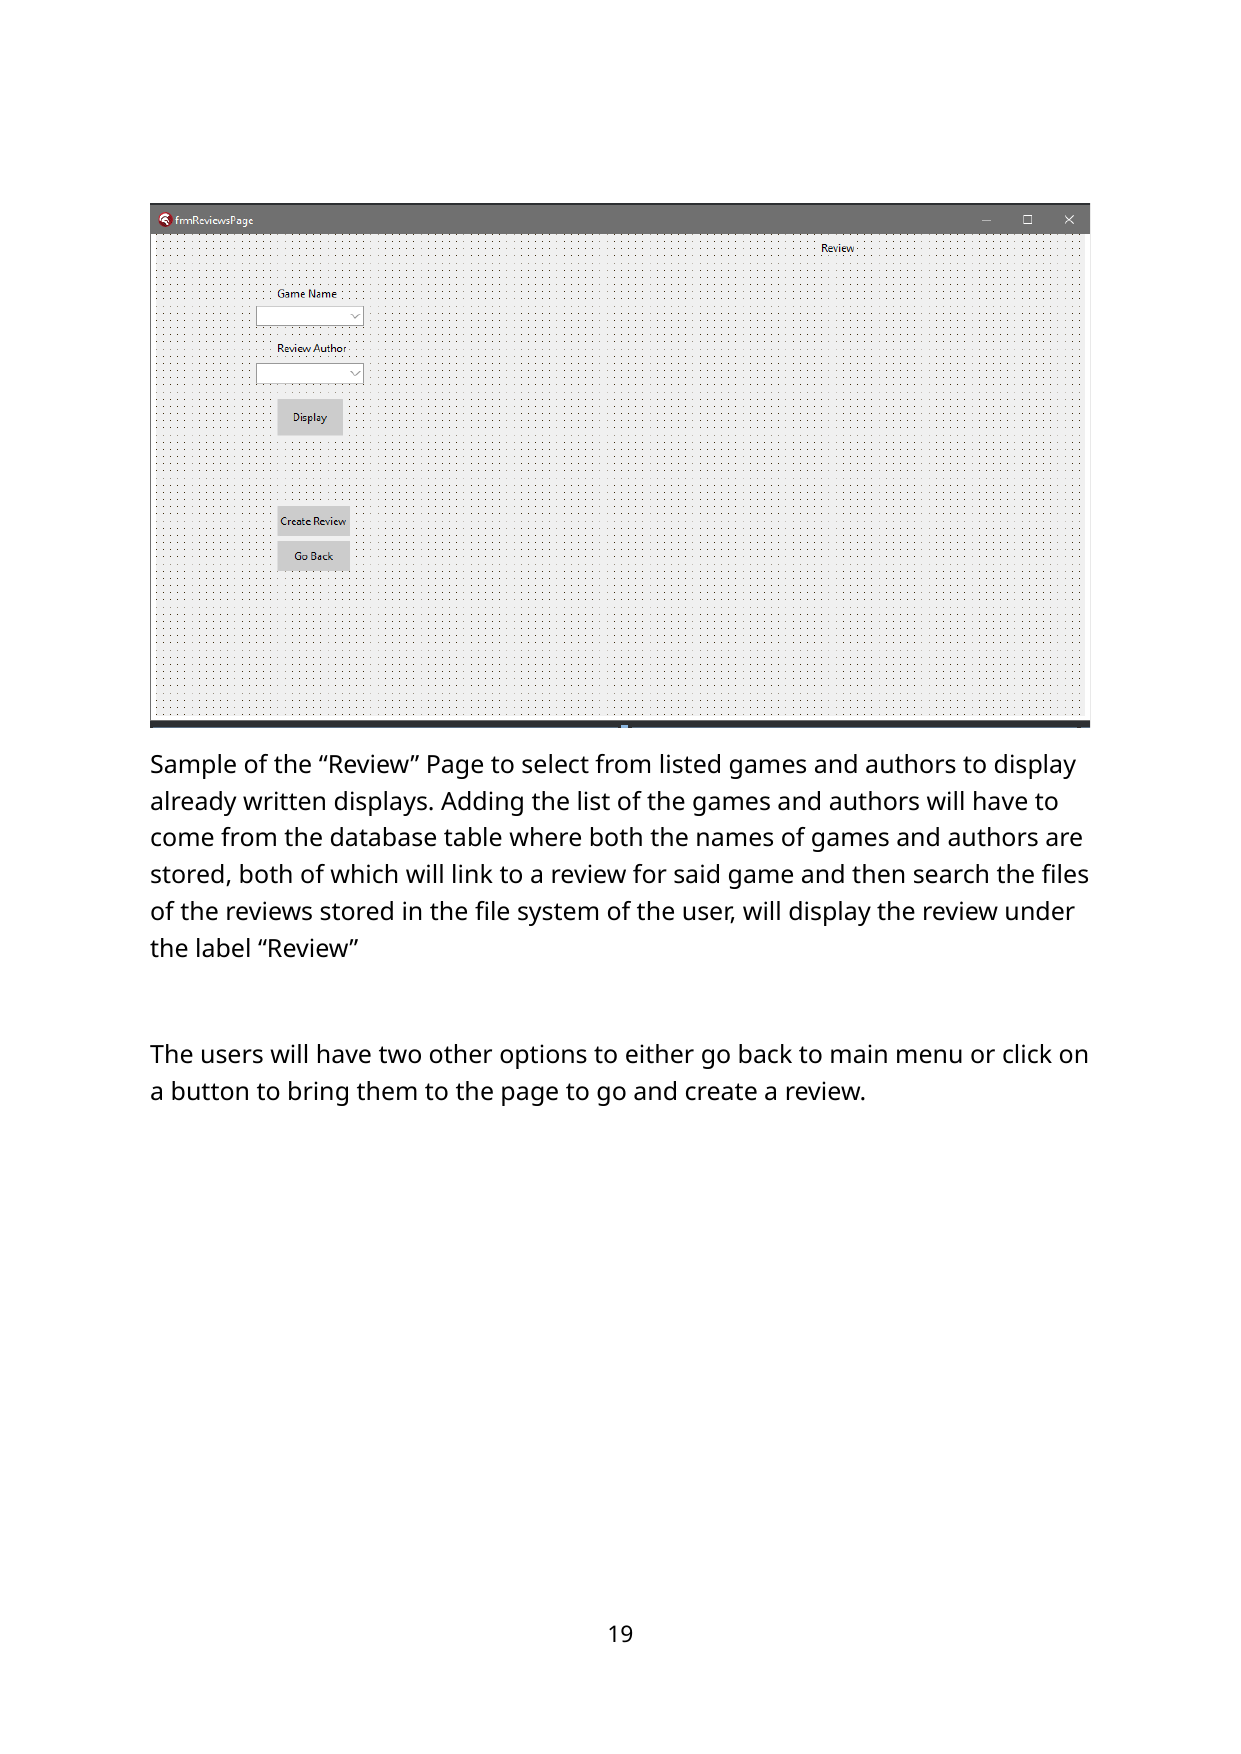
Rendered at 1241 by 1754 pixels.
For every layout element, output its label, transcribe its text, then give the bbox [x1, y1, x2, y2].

picture [150, 203, 1091, 728]
text The users will have two other options to either go back to main menu or click on a button to bring them to the page to go and create a review. [150, 1037, 1090, 1108]
text Sample of the “Review” Page to select from listed games and authors to display already written displays. Adding the list of the games and authors will have to come from the database table where both the names of games and authors are stored, both of which will link to a review for said game and then search the files of the reviews stored in the file system of the user, will display the review under the label “Review” [150, 746, 1090, 964]
